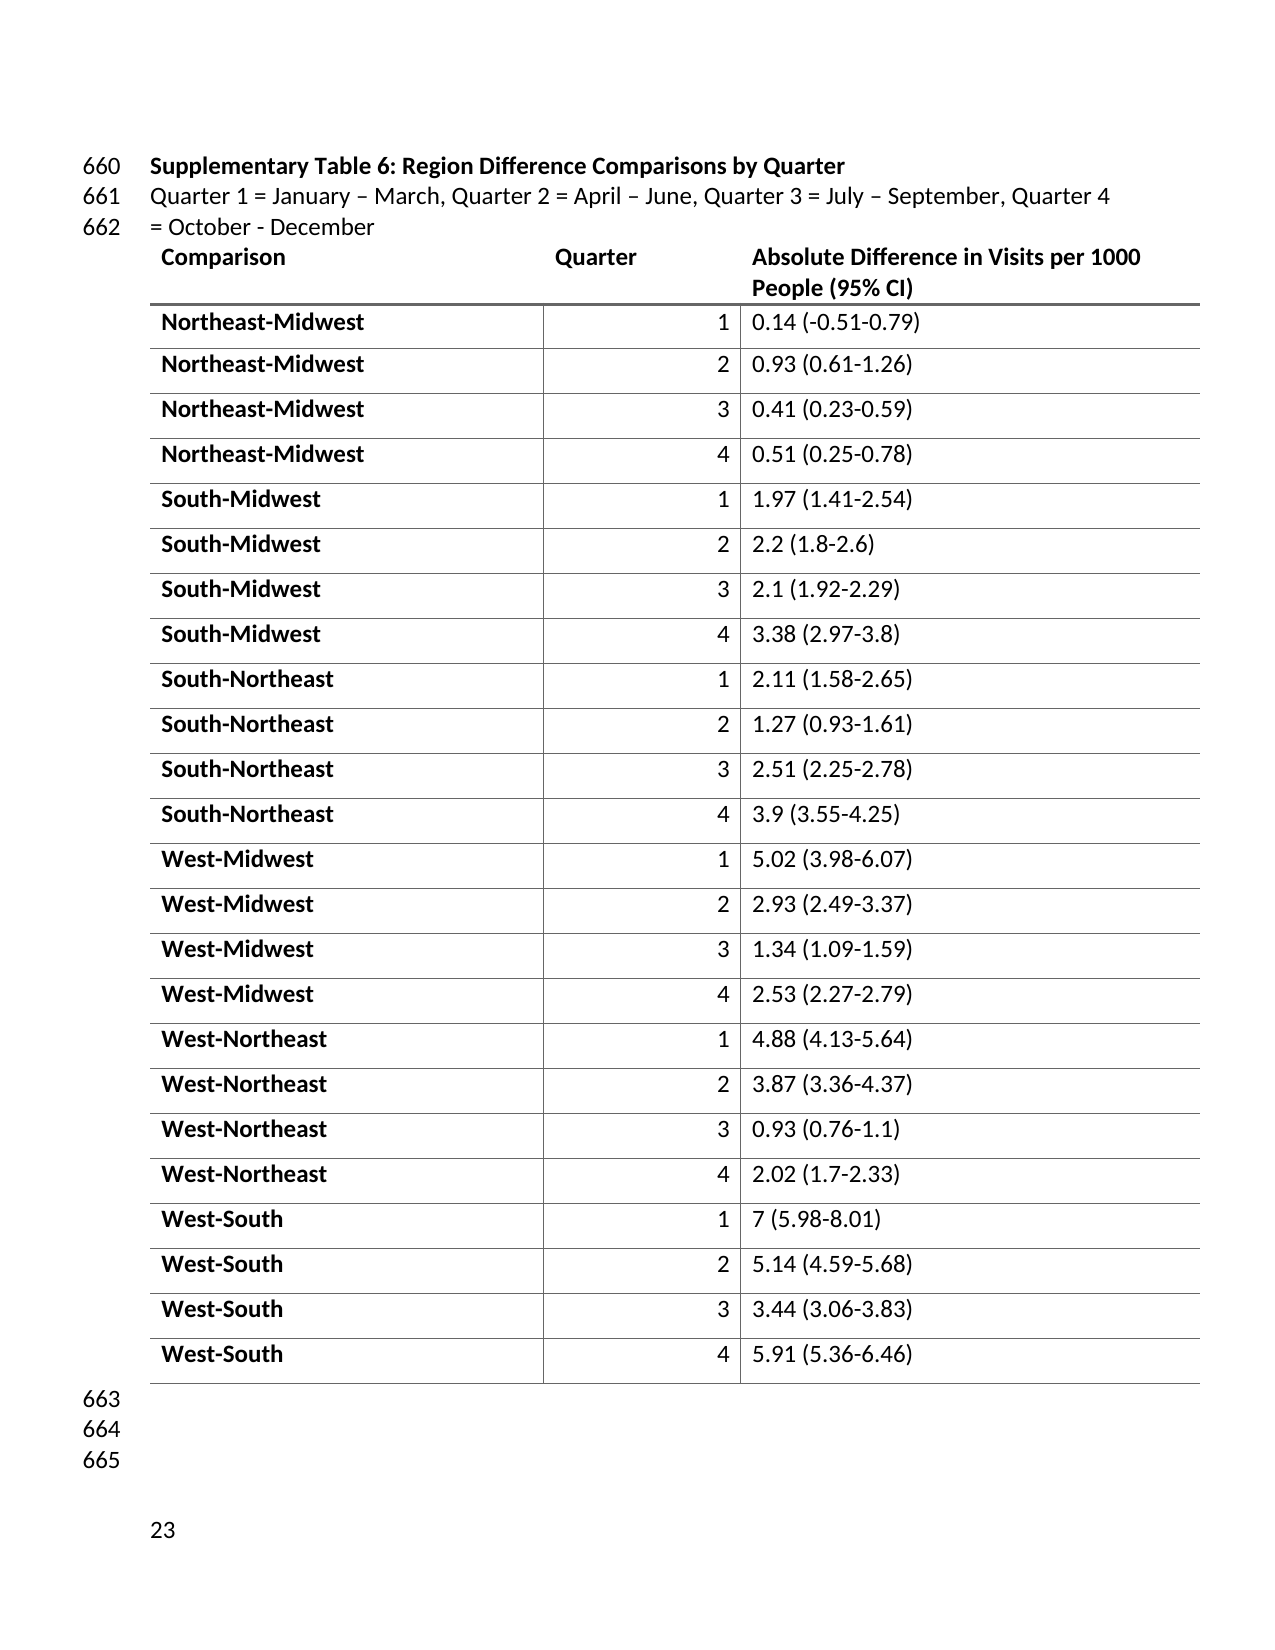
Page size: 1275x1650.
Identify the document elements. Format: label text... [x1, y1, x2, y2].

table_cell 1 [544, 306, 740, 348]
table_cell 4 [544, 619, 740, 663]
table_cell 4 [544, 1159, 740, 1203]
table_cell 2.2 (1.8-2.6) [741, 529, 1200, 573]
table_cell South-Northeast [150, 664, 543, 708]
table_cell 0.51 (0.25-0.78) [741, 439, 1200, 483]
table_cell West-Midwest [150, 889, 543, 933]
table_header Absolute Difference in Visits per 1000 People (95% CI) [741, 242, 1200, 303]
table_cell West-South [150, 1339, 543, 1383]
table_cell Northeast-Midwest [150, 349, 543, 393]
table_cell South-Midwest [150, 619, 543, 663]
table_cell South-Midwest [150, 529, 543, 573]
table_cell Northeast-Midwest [150, 394, 543, 438]
table_cell 3 [544, 1294, 740, 1338]
table_cell West-Midwest [150, 934, 543, 978]
table_cell 2 [544, 1069, 740, 1113]
table_cell 3.9 (3.55-4.25) [741, 799, 1200, 843]
table_cell 4 [544, 439, 740, 483]
table_cell 3 [544, 934, 740, 978]
table_cell 2 [544, 889, 740, 933]
table_cell 3.87 (3.36-4.37) [741, 1069, 1200, 1113]
table_cell 0.93 (0.76-1.1) [741, 1114, 1200, 1158]
table_cell West-Northeast [150, 1024, 543, 1068]
table_cell West-South [150, 1249, 543, 1293]
table_cell 2 [544, 709, 740, 753]
table_cell 2 [544, 1249, 740, 1293]
table_cell 0.14 (-0.51-0.79) [741, 306, 1200, 348]
table_cell 1.97 (1.41-2.54) [741, 484, 1200, 528]
table_cell 5.02 (3.98-6.07) [741, 844, 1200, 888]
table_cell 4 [544, 979, 740, 1023]
table_cell South-Midwest [150, 574, 543, 618]
table_cell South-Northeast [150, 754, 543, 798]
table_cell 2.53 (2.27-2.79) [741, 979, 1200, 1023]
table_cell 1 [544, 844, 740, 888]
table_cell 1 [544, 484, 740, 528]
table_cell 0.93 (0.61-1.26) [741, 349, 1200, 393]
table_cell 2.1 (1.92-2.29) [741, 574, 1200, 618]
table_cell West-Northeast [150, 1159, 543, 1203]
table_cell West-Northeast [150, 1114, 543, 1158]
table_cell West-South [150, 1294, 543, 1338]
text Quarter 1 = January – March, Quarter 2 = April – June, Quarter 3 = July – September, Quarter 4 = October - December [150, 181, 1125, 242]
table_cell 5.91 (5.36-6.46) [741, 1339, 1200, 1383]
table_cell 3 [544, 754, 740, 798]
text Supplementary Table 6: Region Difference Comparisons by Quarter [150, 150, 1125, 181]
table_cell 4 [544, 1339, 740, 1383]
table_cell 2.02 (1.7-2.33) [741, 1159, 1200, 1203]
table_cell Northeast-Midwest [150, 306, 543, 348]
table_cell 3 [544, 1114, 740, 1158]
table_cell West-Midwest [150, 844, 543, 888]
table_cell 2.51 (2.25-2.78) [741, 754, 1200, 798]
table_cell 3.44 (3.06-3.83) [741, 1294, 1200, 1338]
table_cell West-South [150, 1204, 543, 1248]
table_cell 1 [544, 1204, 740, 1248]
table_cell 1.27 (0.93-1.61) [741, 709, 1200, 753]
table_cell South-Northeast [150, 709, 543, 753]
table_cell 1.34 (1.09-1.59) [741, 934, 1200, 978]
table_cell South-Midwest [150, 484, 543, 528]
table_cell 0.41 (0.23-0.59) [741, 394, 1200, 438]
table_cell 1 [544, 1024, 740, 1068]
table_cell 2 [544, 529, 740, 573]
table_header Comparison [150, 242, 544, 303]
table_cell 2.93 (2.49-3.37) [741, 889, 1200, 933]
table_cell West-Northeast [150, 1069, 543, 1113]
table_cell 1 [544, 664, 740, 708]
table_cell South-Northeast [150, 799, 543, 843]
table_cell 4 [544, 799, 740, 843]
table_cell Northeast-Midwest [150, 439, 543, 483]
table_cell 5.14 (4.59-5.68) [741, 1249, 1200, 1293]
table_cell 7 (5.98-8.01) [741, 1204, 1200, 1248]
table_cell 2 [544, 349, 740, 393]
table_header Quarter [544, 242, 741, 303]
table_cell West-Midwest [150, 979, 543, 1023]
table_cell 4.88 (4.13-5.64) [741, 1024, 1200, 1068]
table_cell 2.11 (1.58-2.65) [741, 664, 1200, 708]
table_cell 3 [544, 394, 740, 438]
table_cell 3 [544, 574, 740, 618]
table_cell 3.38 (2.97-3.8) [741, 619, 1200, 663]
